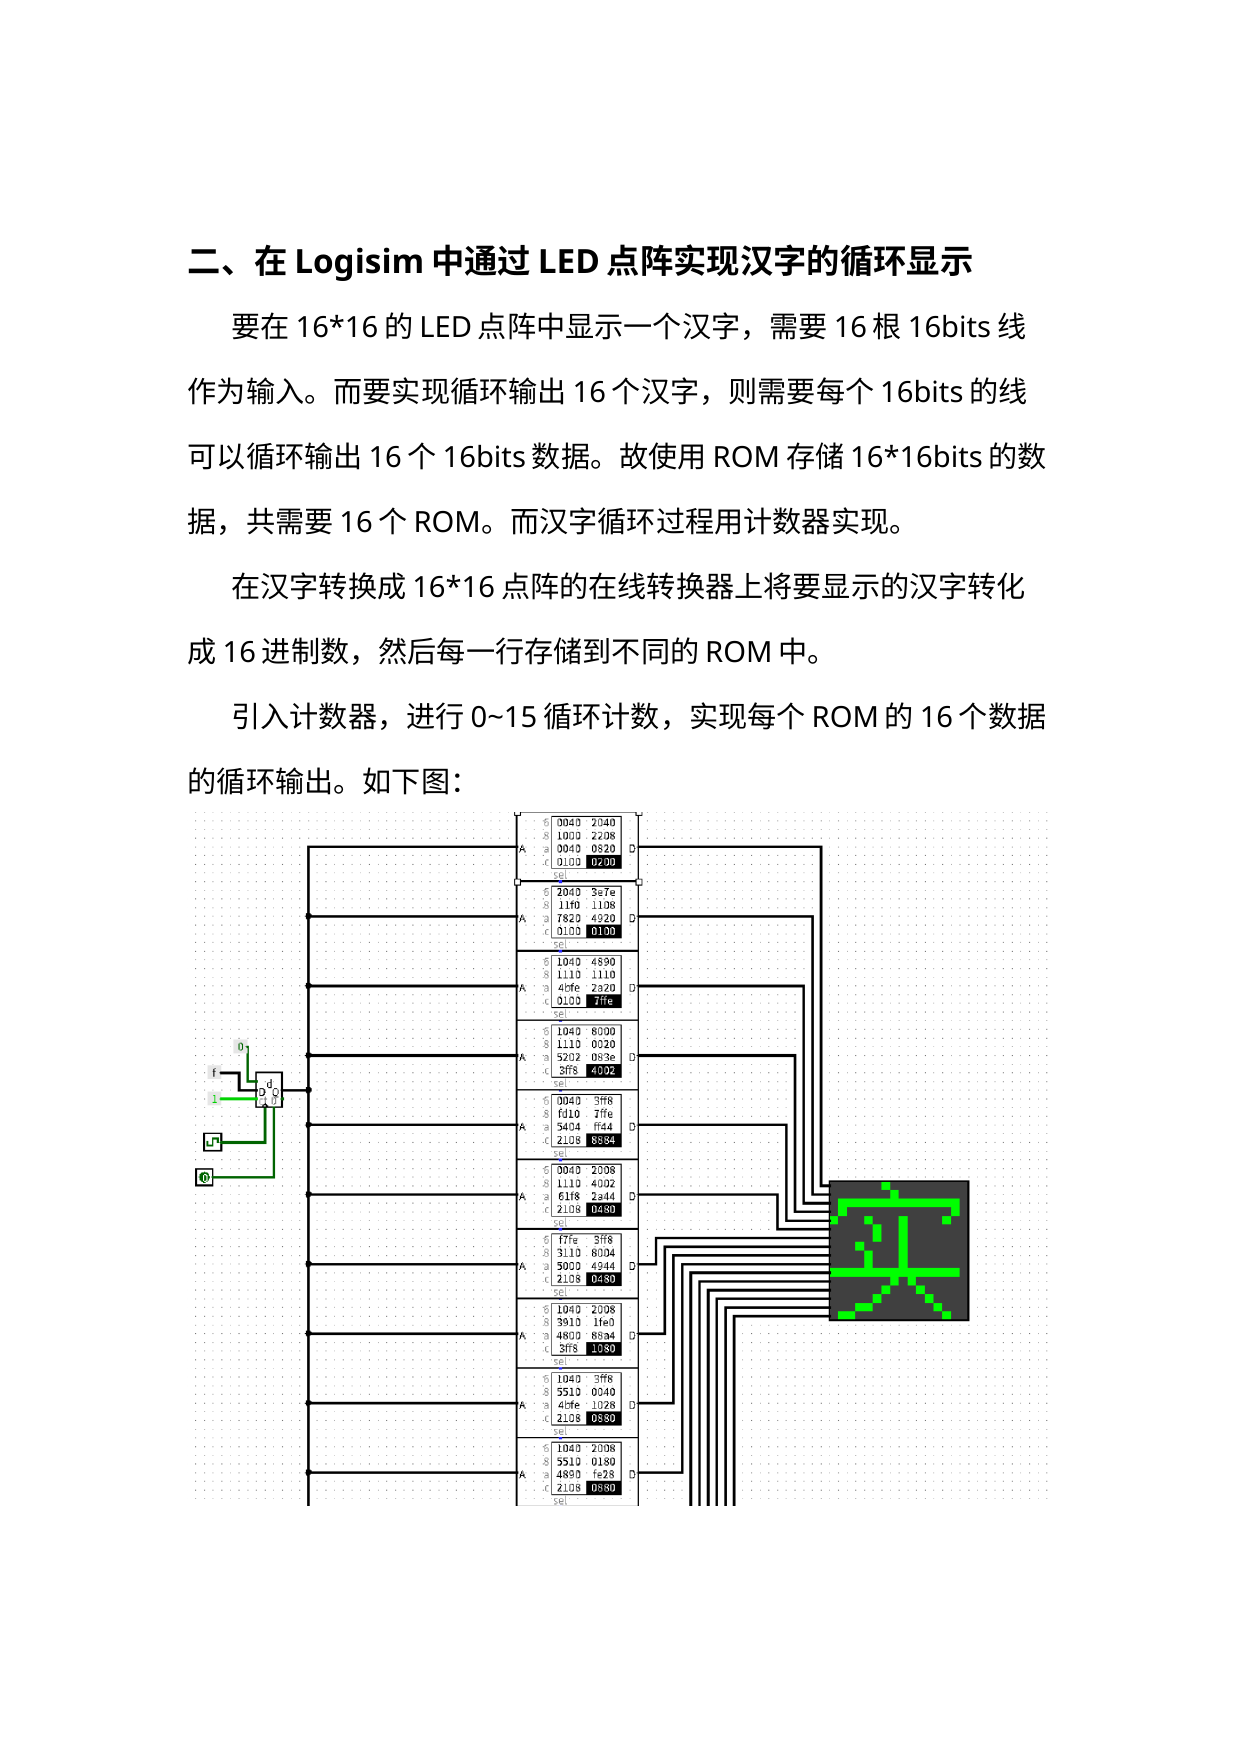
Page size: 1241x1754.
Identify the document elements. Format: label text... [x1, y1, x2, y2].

text 二、在Logisim中通过LED点阵实现汉字的循环显示 [187, 227, 1053, 292]
text 引入计数器，进行0~15循环计数，实现每个ROM的16个数据的循环输出。如下图： [187, 682, 1053, 812]
text 在汉字转换成16*16点阵的在线转换器上将要显示的汉字转化成16进制数，然后每一行存储到不同的ROM中。 [187, 552, 1053, 682]
text 要在16*16的LED点阵中显示一个汉字，需要16根16bits线作为输入。而要实现循环输出16个汉字，则需要每个16bits的线可以循环输出16个16bits数据。故使用ROM存储16*16bits的数据，共需要16个ROM。而汉字循环过程用计数器实现。 [187, 292, 1053, 552]
picture [187, 812, 1053, 1506]
